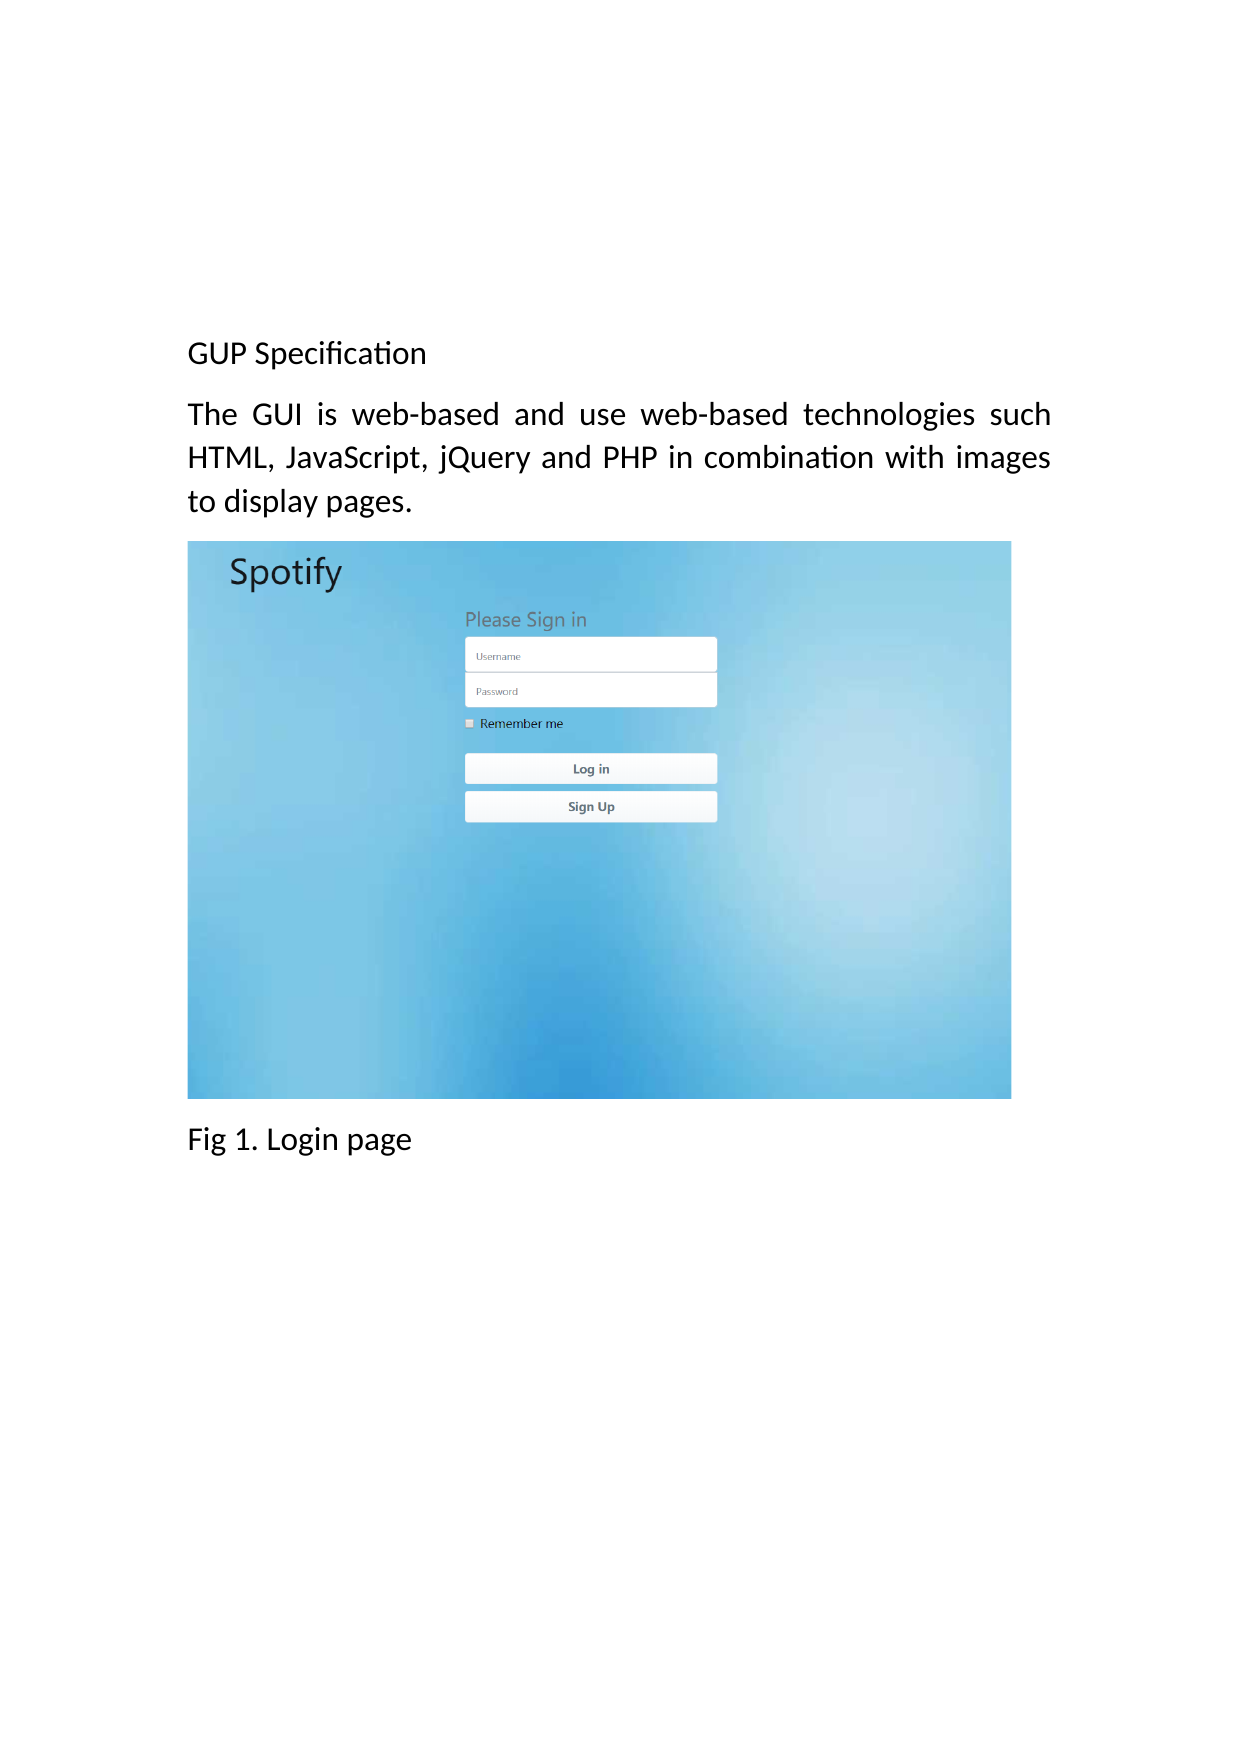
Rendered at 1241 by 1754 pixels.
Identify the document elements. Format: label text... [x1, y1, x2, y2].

text The GUI is web-based and use web-based technologies such HTML, JavaScript, jQuery and PHP in combination with images to display pages. [187, 392, 1053, 521]
picture [187, 541, 1012, 1099]
text Fig 1. Login page [187, 1118, 1053, 1158]
text GUP Specification [187, 332, 1053, 373]
